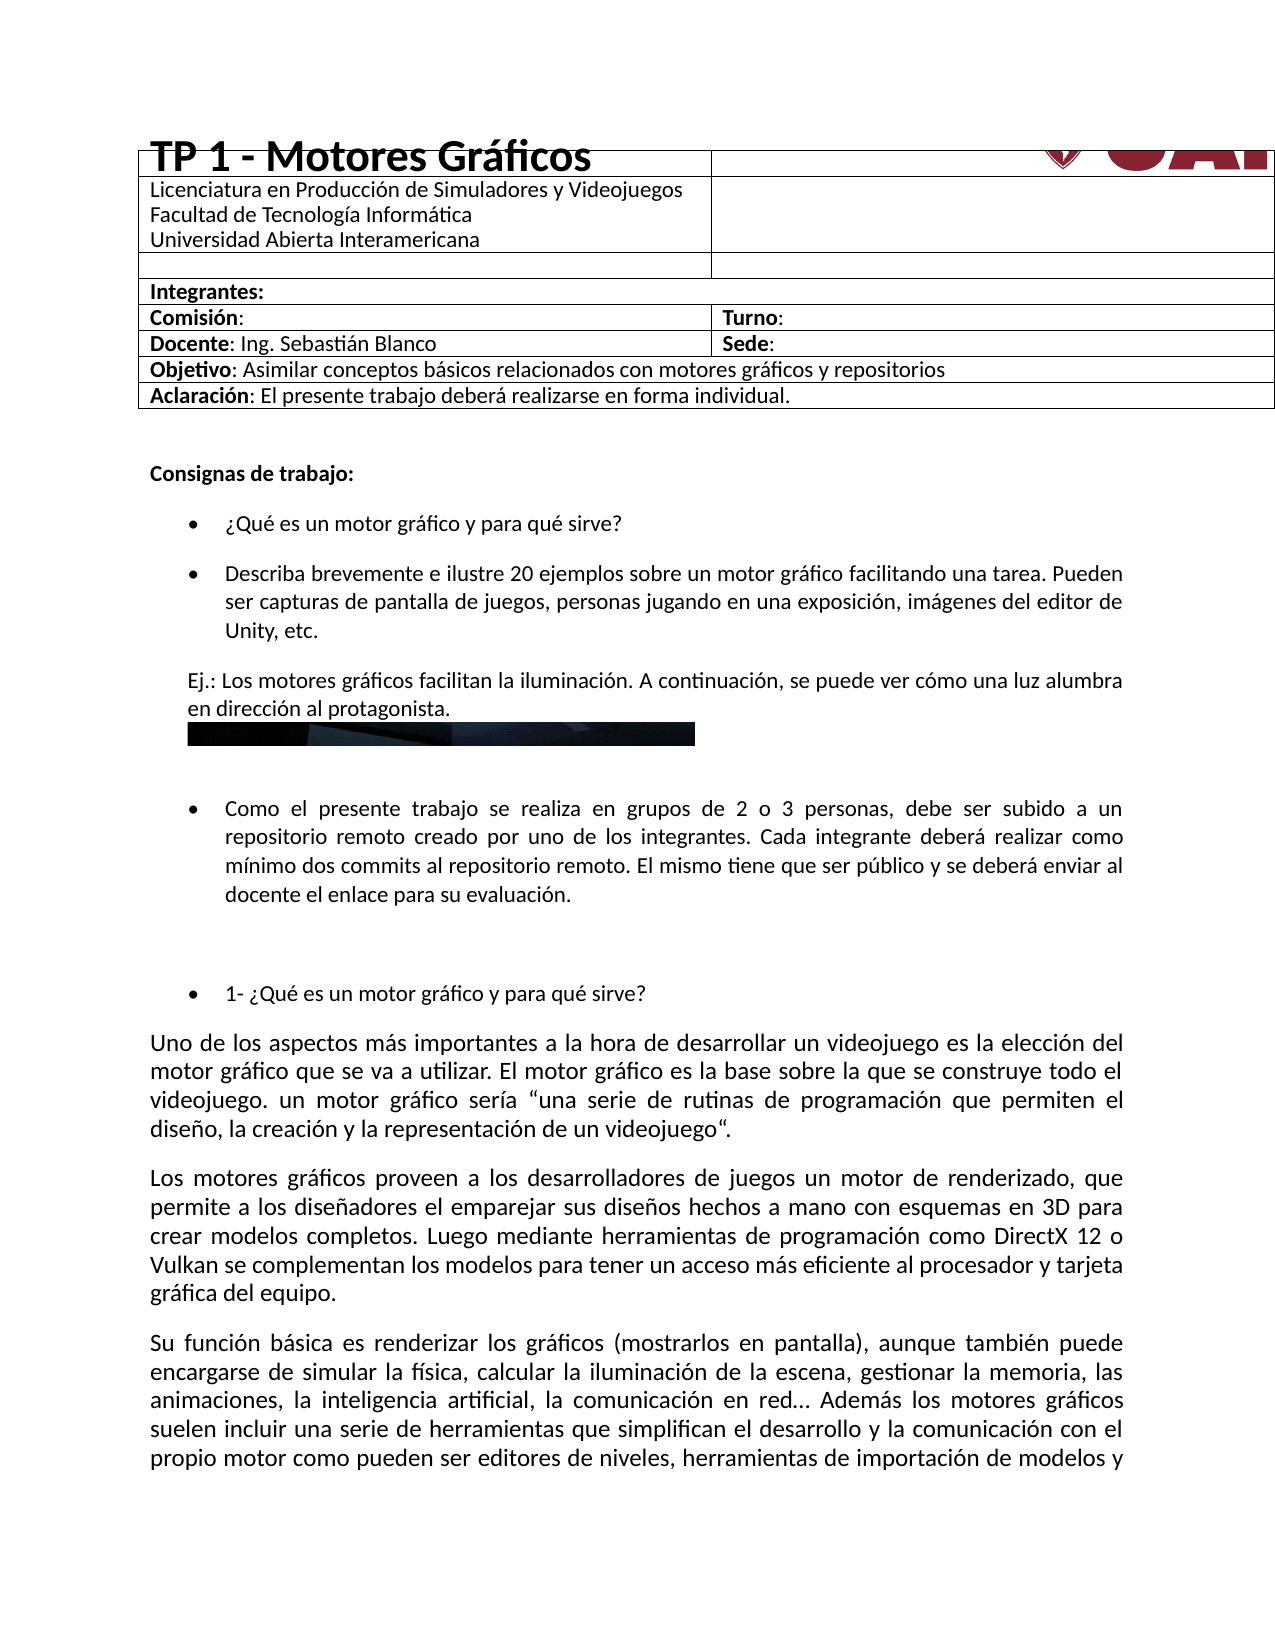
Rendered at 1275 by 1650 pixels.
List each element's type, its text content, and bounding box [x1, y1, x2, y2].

table_cell Sede: [712, 331, 1274, 356]
table_cell [712, 177, 1274, 252]
table_header [712, 151, 1274, 176]
table_cell Integrantes: [139, 279, 1274, 304]
text Uno de los aspectos más importantes a la hora de desarrollar un videojuego es la elección del motor gráfico que se va a utilizar. El motor gráfico es la base sobre la que se construye todo el videojuego. un motor gráfico sería “una serie de rutinas de programación que permiten el diseño, la creación y la representación de un videojuego“. [150, 1028, 1125, 1143]
table_cell Objetivo: Asimilar conceptos básicos relacionados con motores gráficos y repositorios [139, 357, 1274, 382]
table_cell [139, 253, 711, 278]
text Consignas de trabajo: [150, 459, 1125, 488]
text Los motores gráficos proveen a los desarrolladores de juegos un motor de renderizado, que permite a los diseñadores el emparejar sus diseños hechos a mano con esquemas en 3D para crear modelos completos. Luego mediante herramientas de programación como DirectX 12 o Vulkan se complementan los modelos para tener un acceso más eficiente al procesador y tarjeta gráfica del equipo. [150, 1164, 1125, 1308]
table_cell Turno: [712, 305, 1274, 330]
list 1- ¿Qué es un motor gráfico y para qué sirve? [187, 978, 1125, 1007]
table_cell Licenciatura en Producción de Simuladores y Videojuegos Facultad de Tecnología Informática Universidad Abierta Interamericana [139, 177, 711, 252]
table_cell Docente: Ing. Sebastián Blanco [139, 331, 711, 356]
table_cell Aclaración: El presente trabajo deberá realizarse en forma individual. [139, 383, 1274, 408]
list Describa brevemente e ilustre 20 ejemplos sobre un motor gráfico facilitando una tarea. Pueden ser capturas de pantalla de juegos, personas jugando en una exposición, imágenes del editor de Unity, etc. [187, 558, 1125, 644]
table_header TP 1 - Motores Gráficos [139, 151, 711, 176]
table_cell [712, 253, 1274, 278]
list Como el presente trabajo se realiza en grupos de 2 o 3 personas, debe ser subido a un repositorio remoto creado por uno de los integrantes. Cada integrante deberá realizar como mínimo dos commits al repositorio remoto. El mismo tiene que ser público y se deberá enviar al docente el enlace para su evaluación. [187, 793, 1125, 908]
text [150, 1328, 1125, 1472]
list ¿Qué es un motor gráfico y para qué sirve? [187, 508, 1125, 537]
table_cell Comisión: [139, 305, 711, 330]
text Ej.: Los motores gráficos facilitan la iluminación. A continuación, se puede ver cómo una luz alumbra en dirección al protagonista. [187, 665, 1125, 723]
